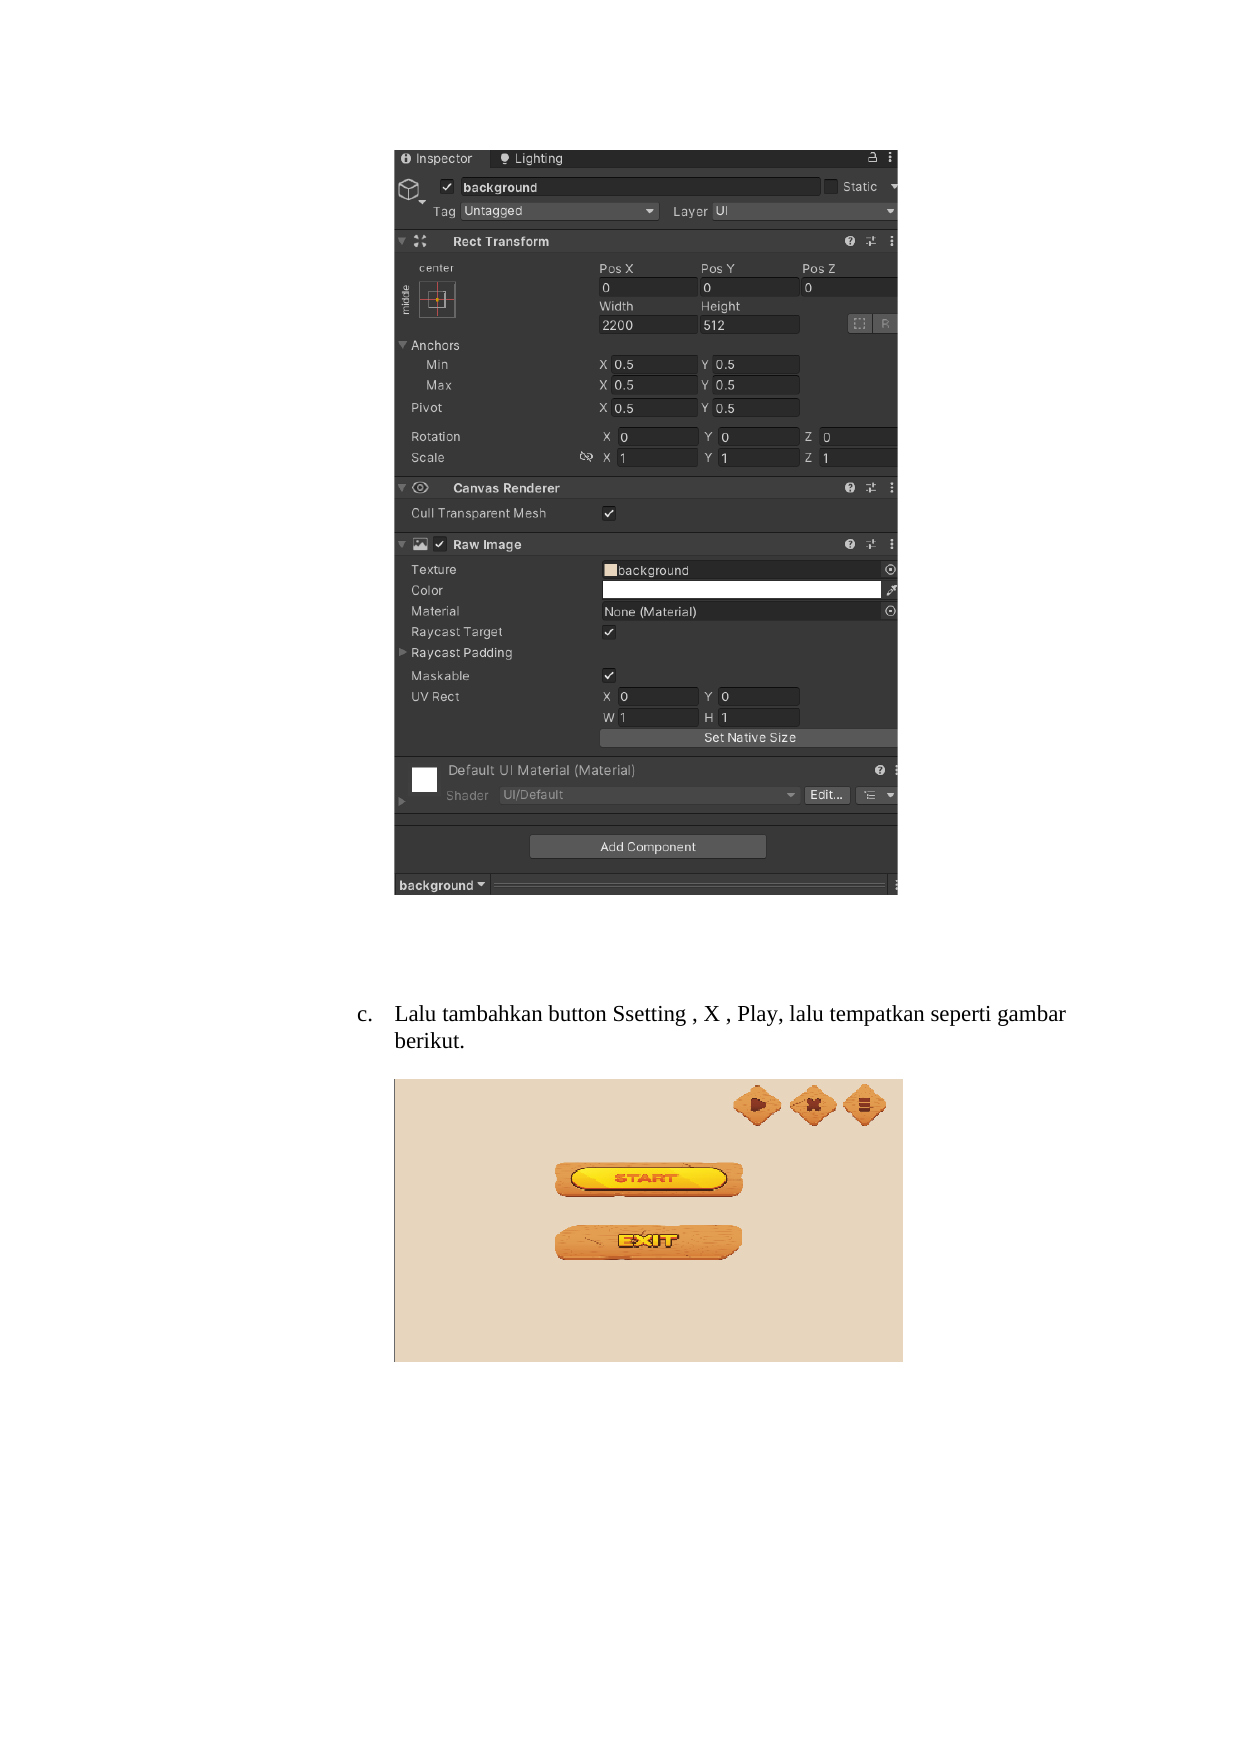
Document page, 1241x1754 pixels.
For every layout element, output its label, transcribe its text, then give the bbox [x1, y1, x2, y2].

picture [394, 150, 898, 895]
picture [394, 1079, 903, 1362]
list Lalu tambahkan button Ssetting , X , Play, lalu tempatkan seperti gambar berikut. [357, 1000, 1090, 1053]
